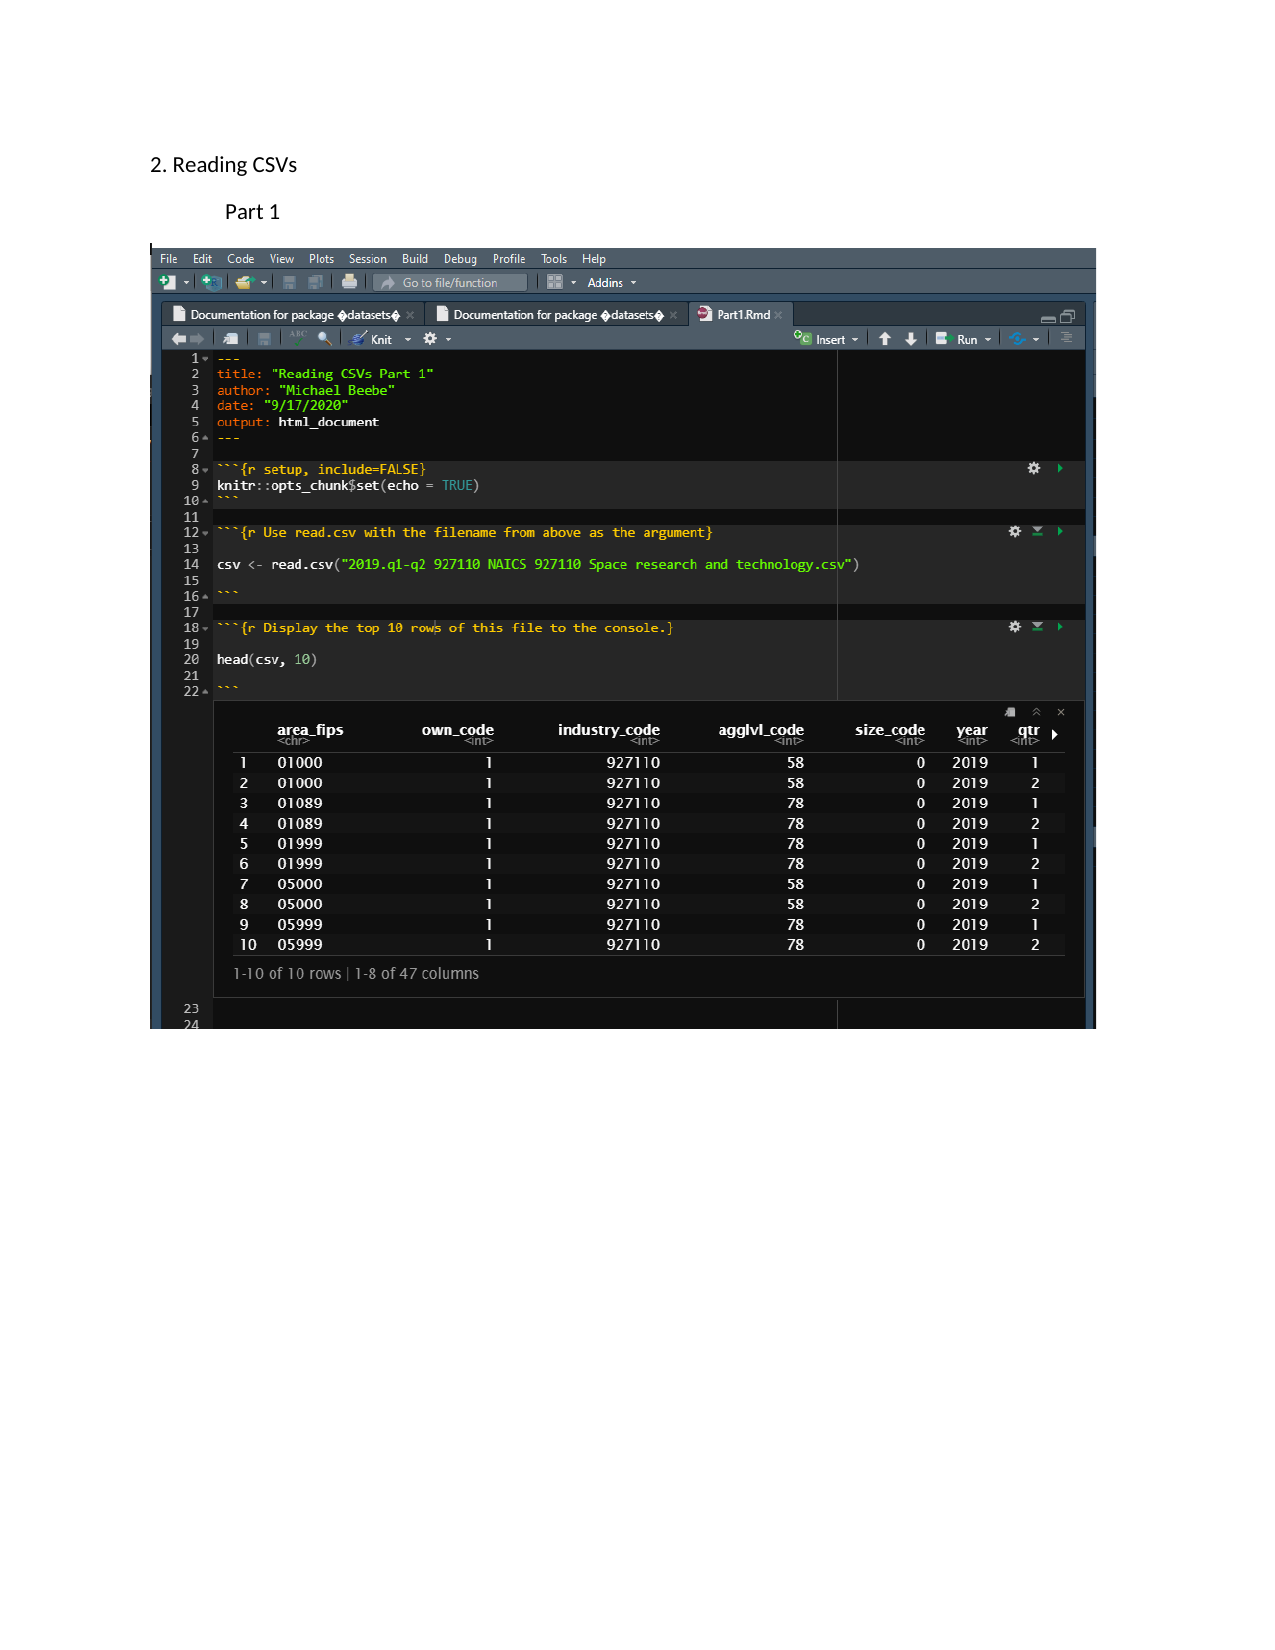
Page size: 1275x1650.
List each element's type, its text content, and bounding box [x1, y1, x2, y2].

text Part 1 [150, 197, 1125, 225]
picture [150, 243, 1097, 1029]
text 2. Reading CSVs [150, 150, 1125, 178]
